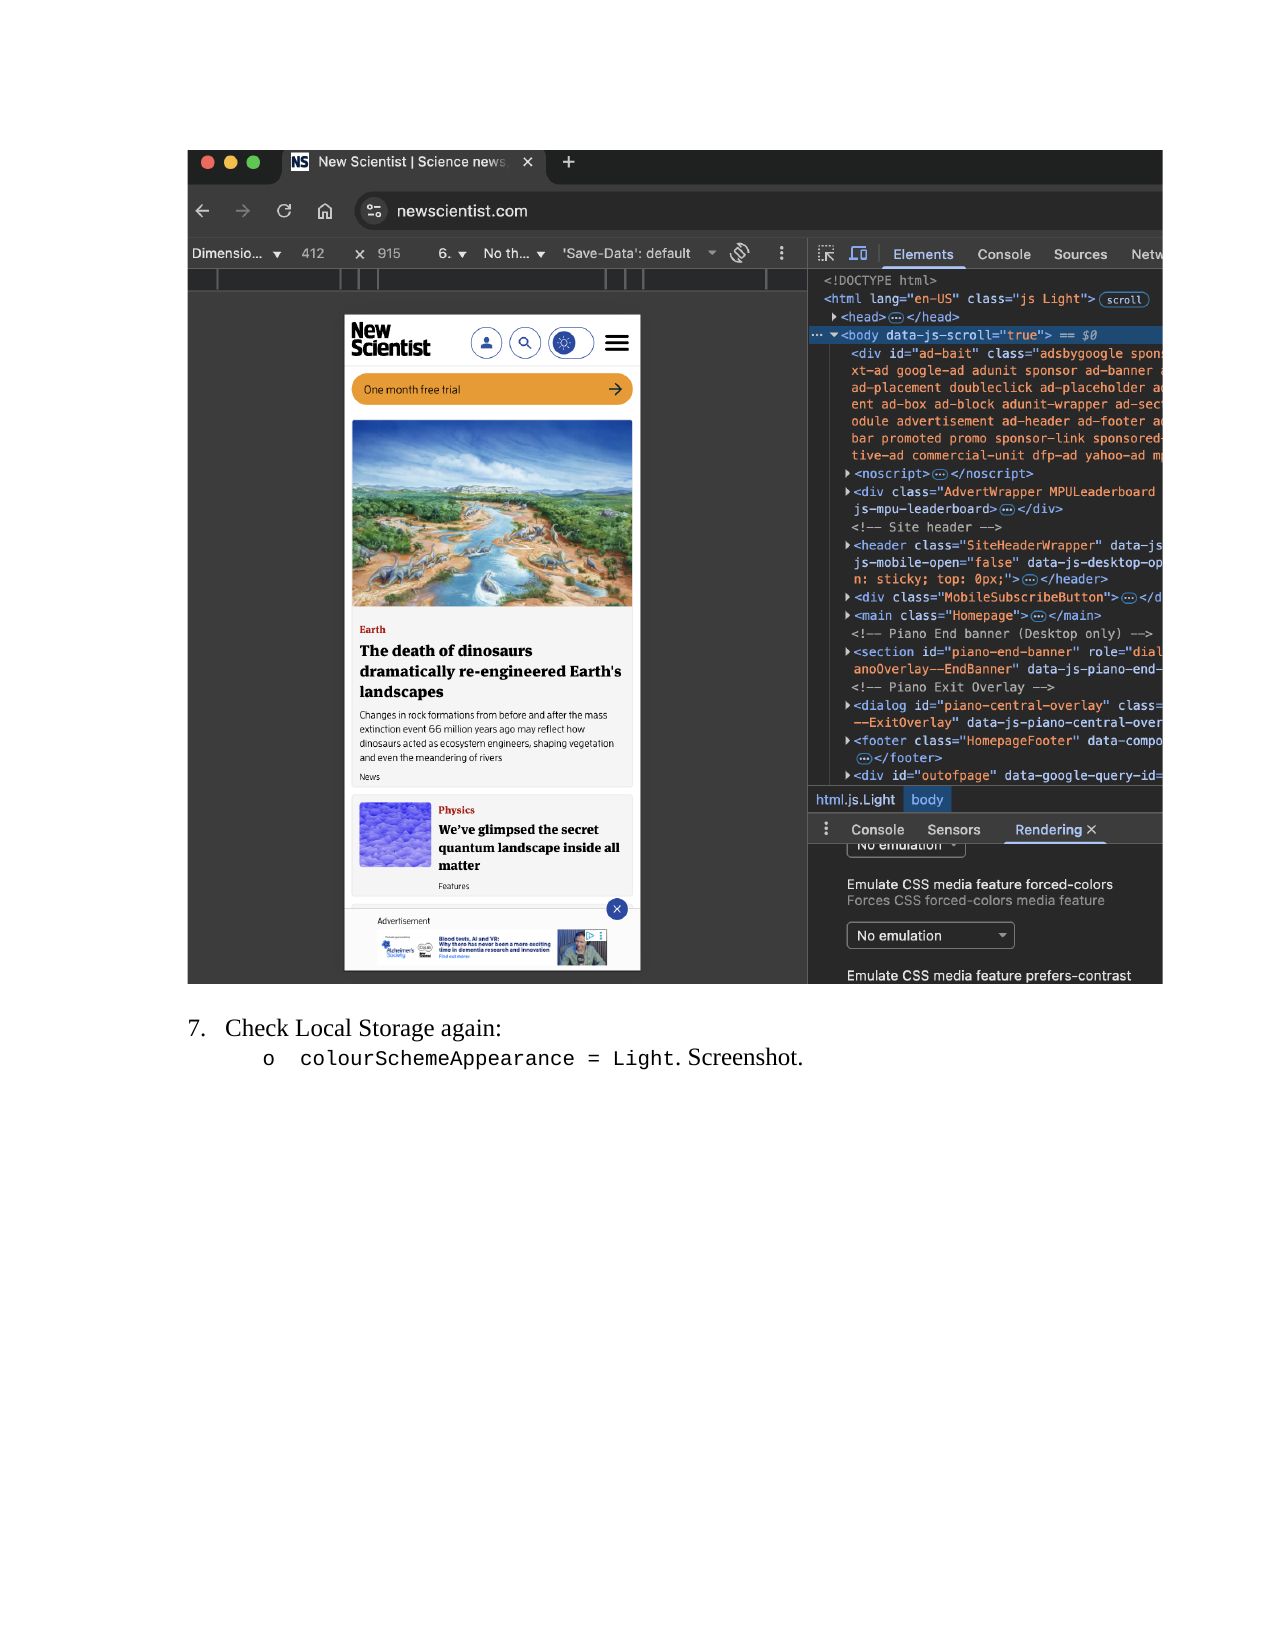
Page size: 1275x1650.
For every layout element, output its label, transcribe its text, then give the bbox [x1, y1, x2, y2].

list Check Local Storage again: [187, 1013, 1125, 1042]
list colourSchemeAppearance = Light. Screenshot. [262, 1042, 1125, 1071]
picture [187, 150, 1163, 984]
